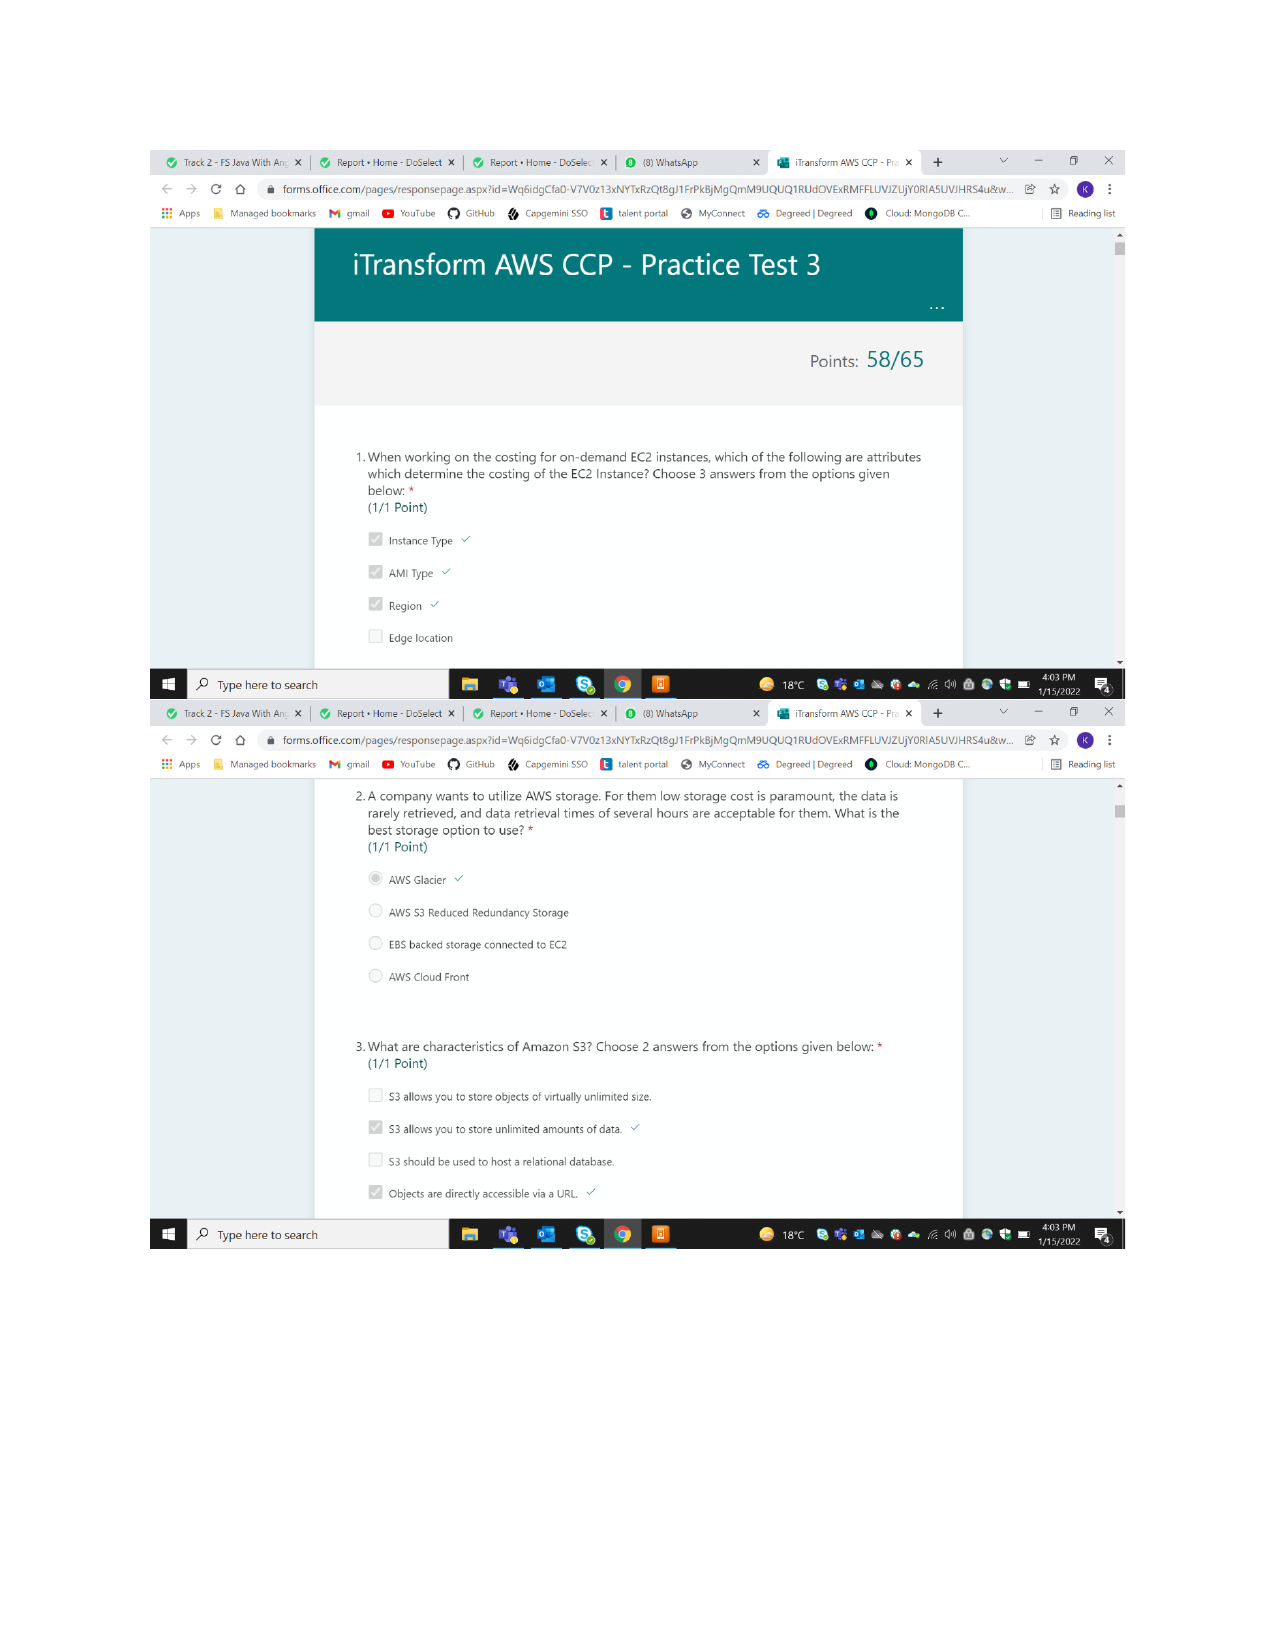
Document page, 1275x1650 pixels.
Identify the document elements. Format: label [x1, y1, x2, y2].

picture [150, 150, 1125, 699]
picture [150, 700, 1125, 1249]
